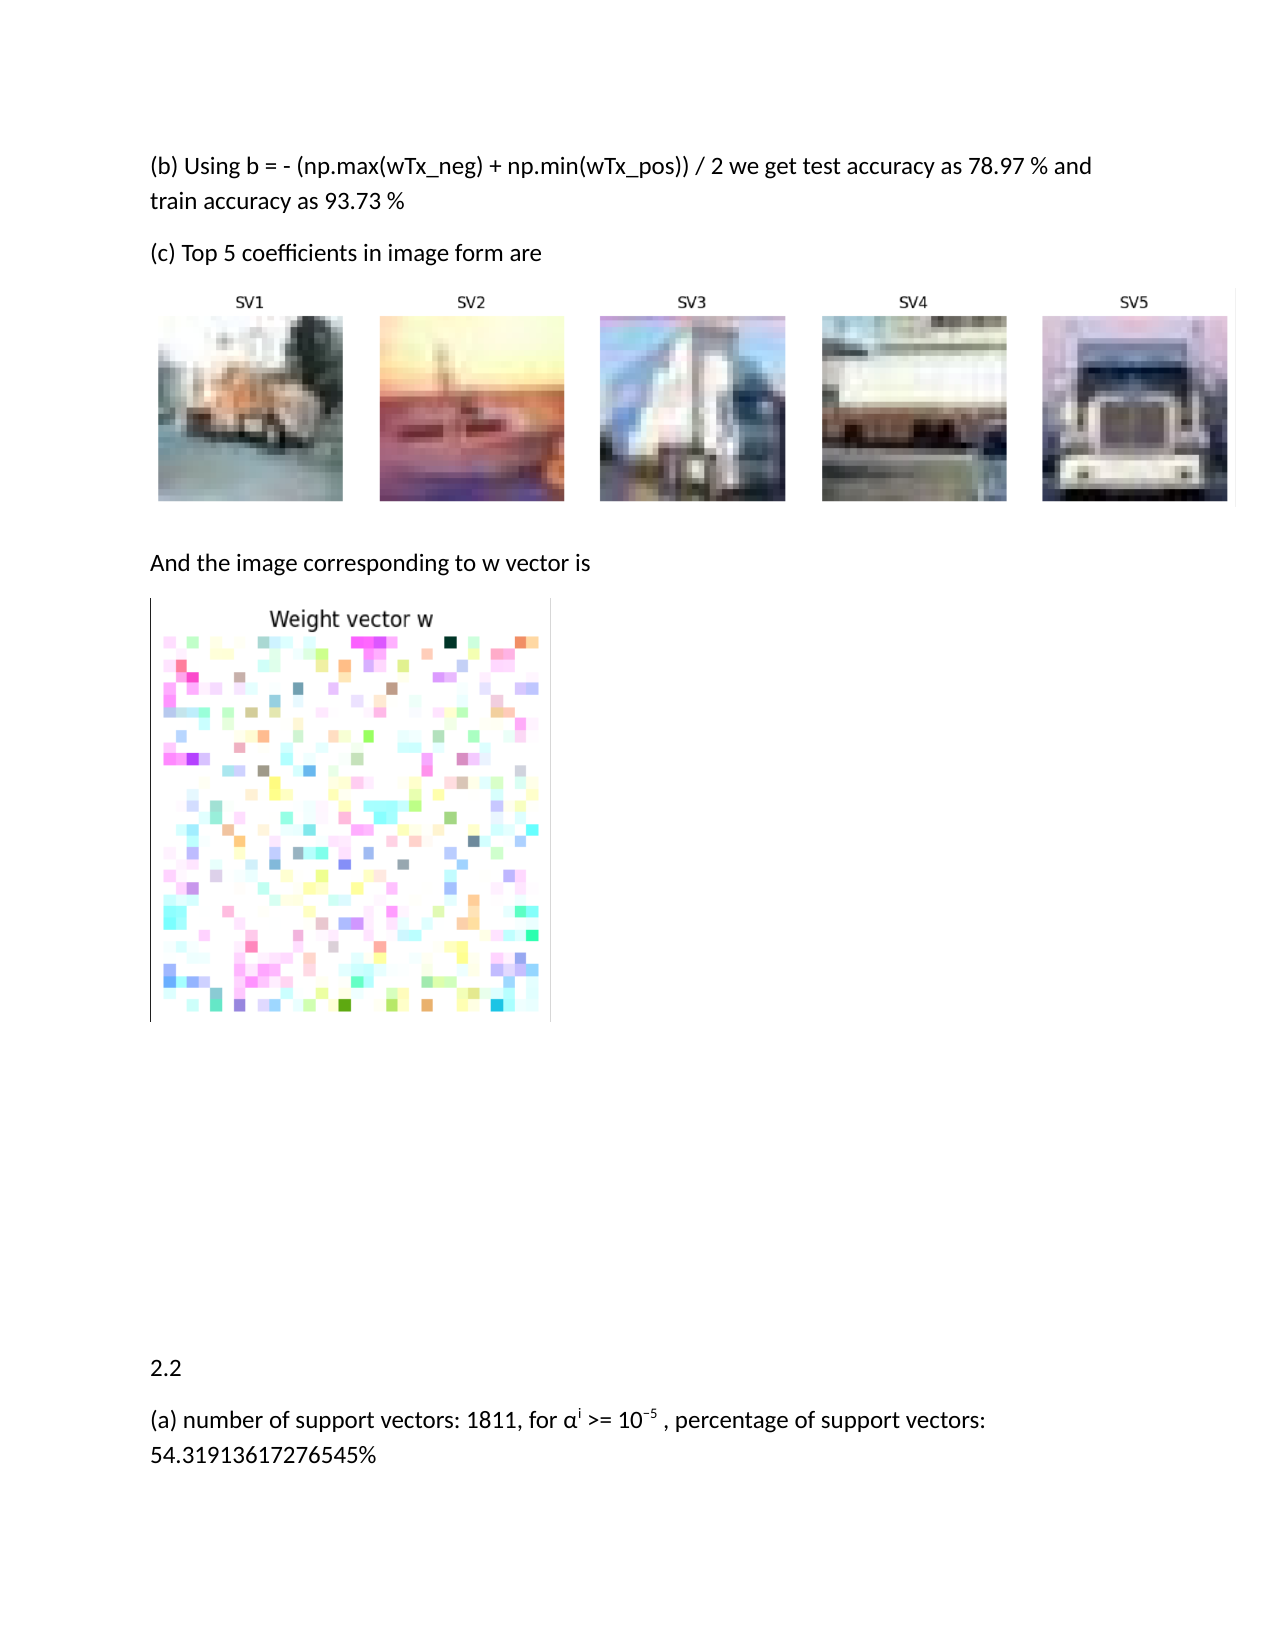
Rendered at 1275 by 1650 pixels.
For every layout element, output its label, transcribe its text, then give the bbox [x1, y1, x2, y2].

text 2.2 [150, 1352, 1125, 1383]
text (c) Top 5 coefficients in image form are [150, 237, 1125, 267]
text And the image corresponding to w vector is [150, 547, 1125, 577]
picture [150, 288, 1236, 507]
text (a) number of support vectors: 1811, for αi >= 10−5 , percentage of support vectors: 54.31913617276545% [150, 1404, 1125, 1469]
picture [150, 598, 551, 1022]
text (b) Using b = - (np.max(wTx_neg) + np.min(wTx_pos)) / 2 we get test accuracy as 78.97 % and train accuracy as 93.73 % [150, 150, 1125, 216]
